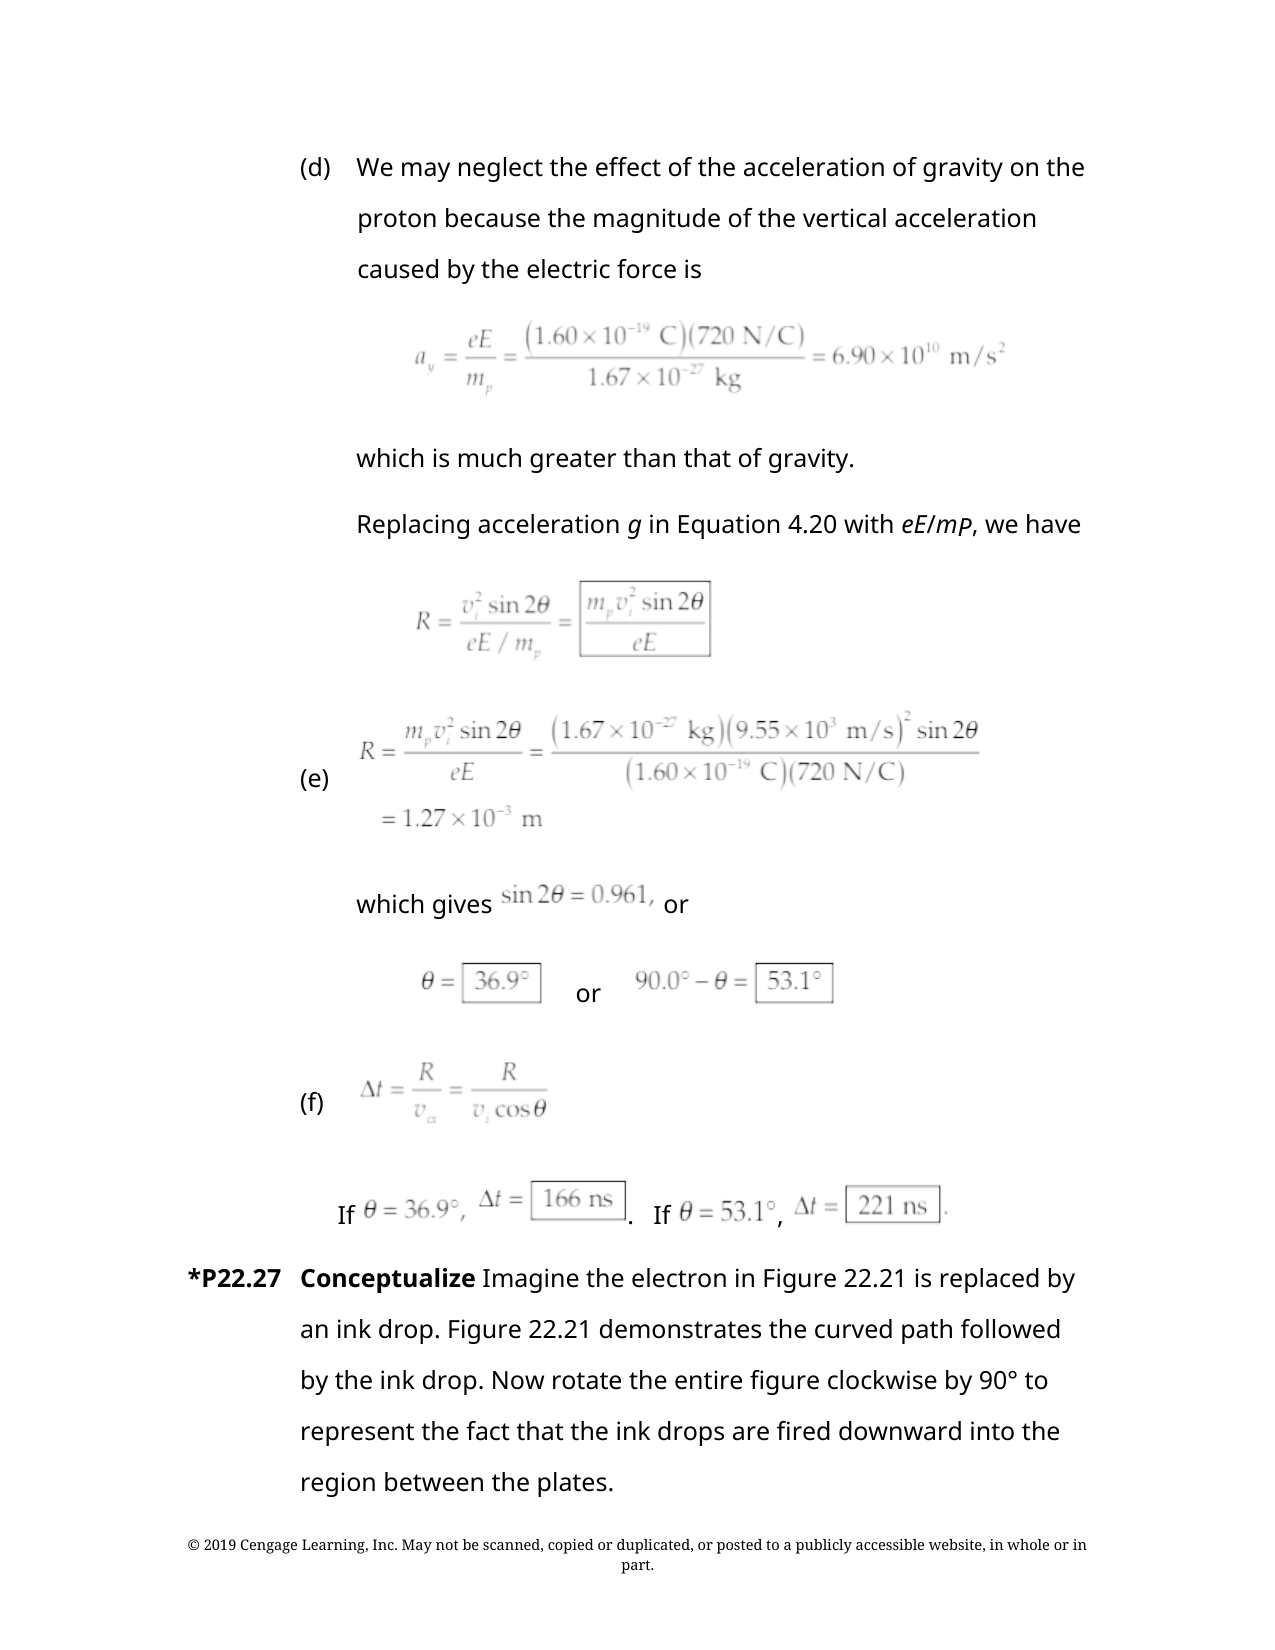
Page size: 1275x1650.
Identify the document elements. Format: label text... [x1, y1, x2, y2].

text *P22.27 Conceptualize Imagine the electron in Figure 22.21 is replaced by an ink drop. Figure 22.21 demonstrates the curved path followed by the ink drop. Now rotate the entire figure clockwise by 90° to represent the fact that the ink drops are fired downward into the region between the plates. [187, 1261, 1087, 1499]
text (e) [187, 706, 1087, 849]
text If . If , [187, 1176, 1087, 1232]
text which is much greater than that of gravity. [187, 440, 1087, 474]
text or [187, 959, 1087, 1027]
text Replacing acceleration g in Equation 4.20 with eE/mP, we have [187, 504, 1087, 544]
text (f) [187, 1057, 1087, 1147]
text which gives or [187, 878, 1087, 929]
text (d) We may neglect the effect of the acceleration of gravity on the proton because the magnitude of the vertical acceleration caused by the electric force is [187, 150, 1087, 286]
